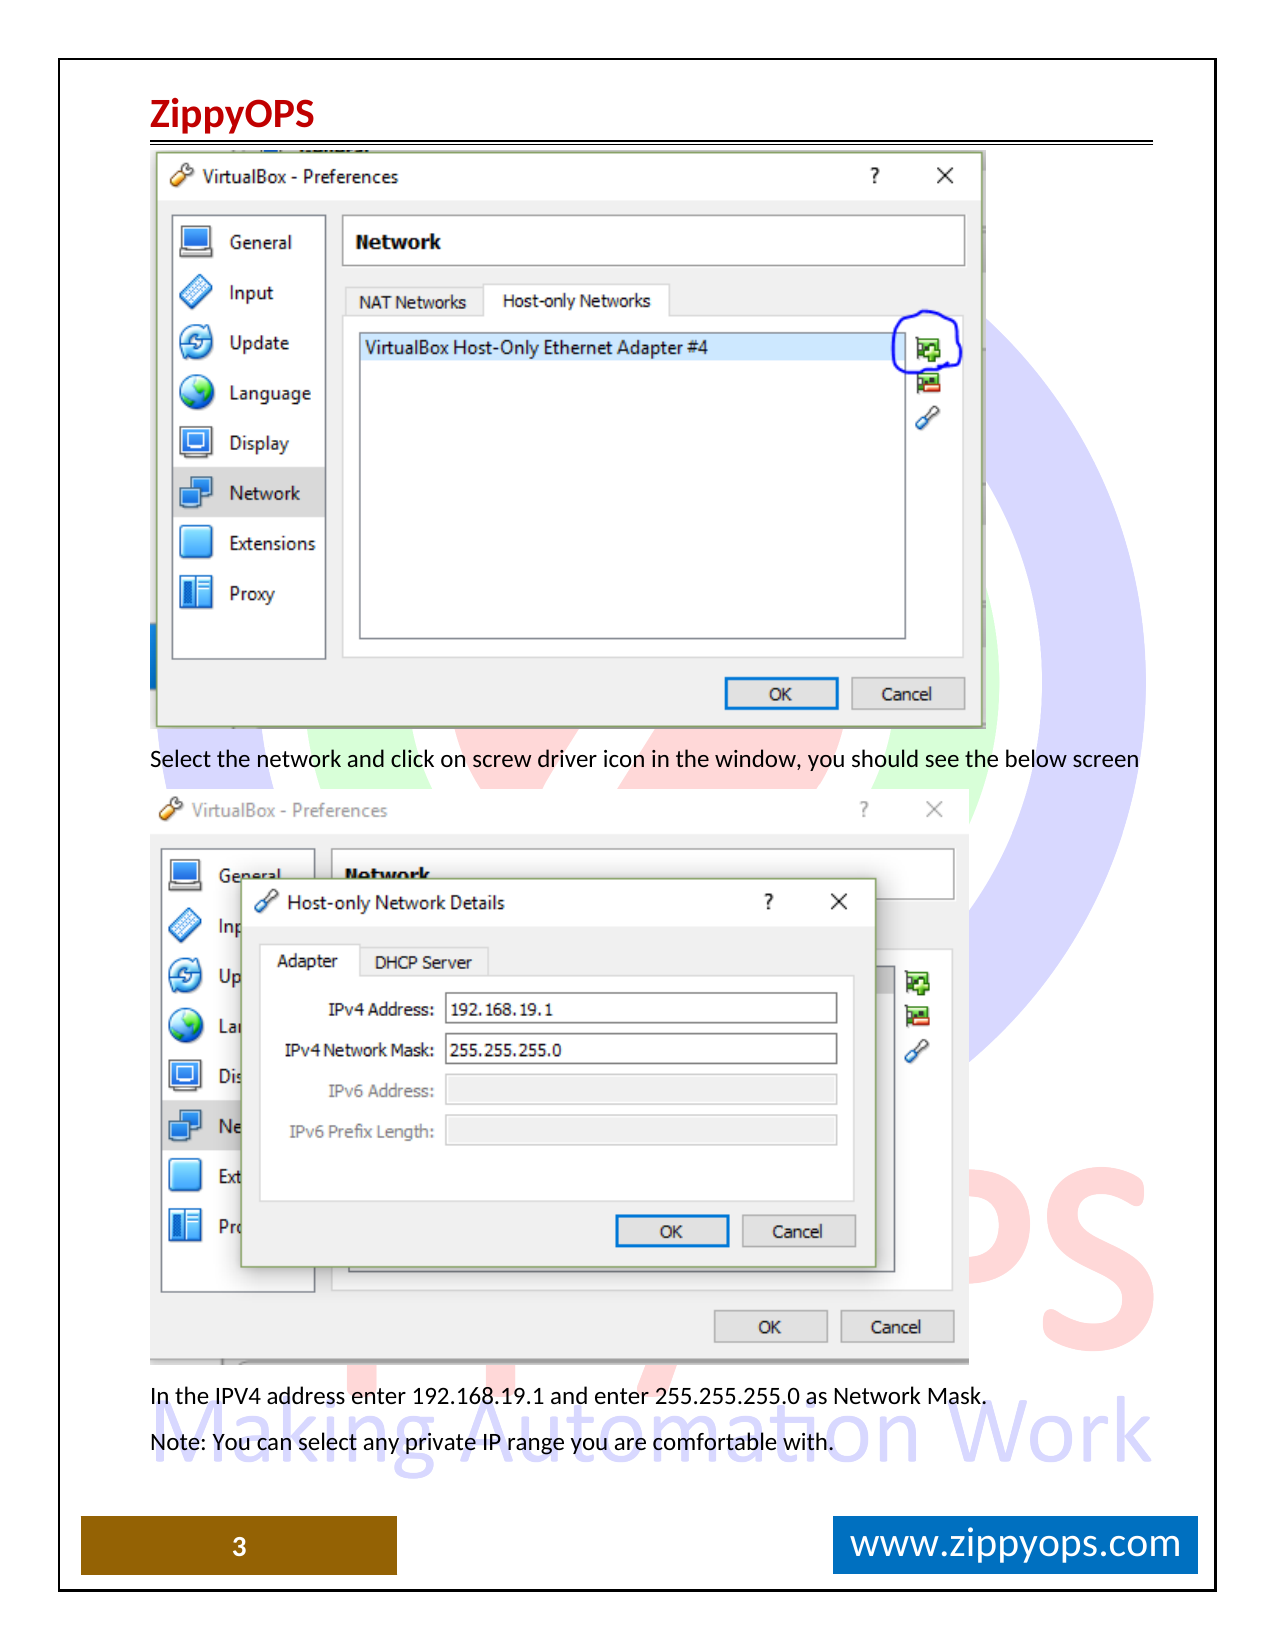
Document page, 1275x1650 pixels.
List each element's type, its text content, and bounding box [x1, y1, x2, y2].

picture [150, 150, 986, 729]
text Note: You can select any private IP range you are comfortable with. [150, 1426, 1153, 1457]
text Select the network and click on screw driver icon in the window, you should see the below screen [150, 744, 1153, 774]
picture [150, 789, 969, 1365]
text In the IPV4 address enter 192.168.19.1 and enter 255.255.255.0 as Network Mask. [150, 1380, 1153, 1411]
